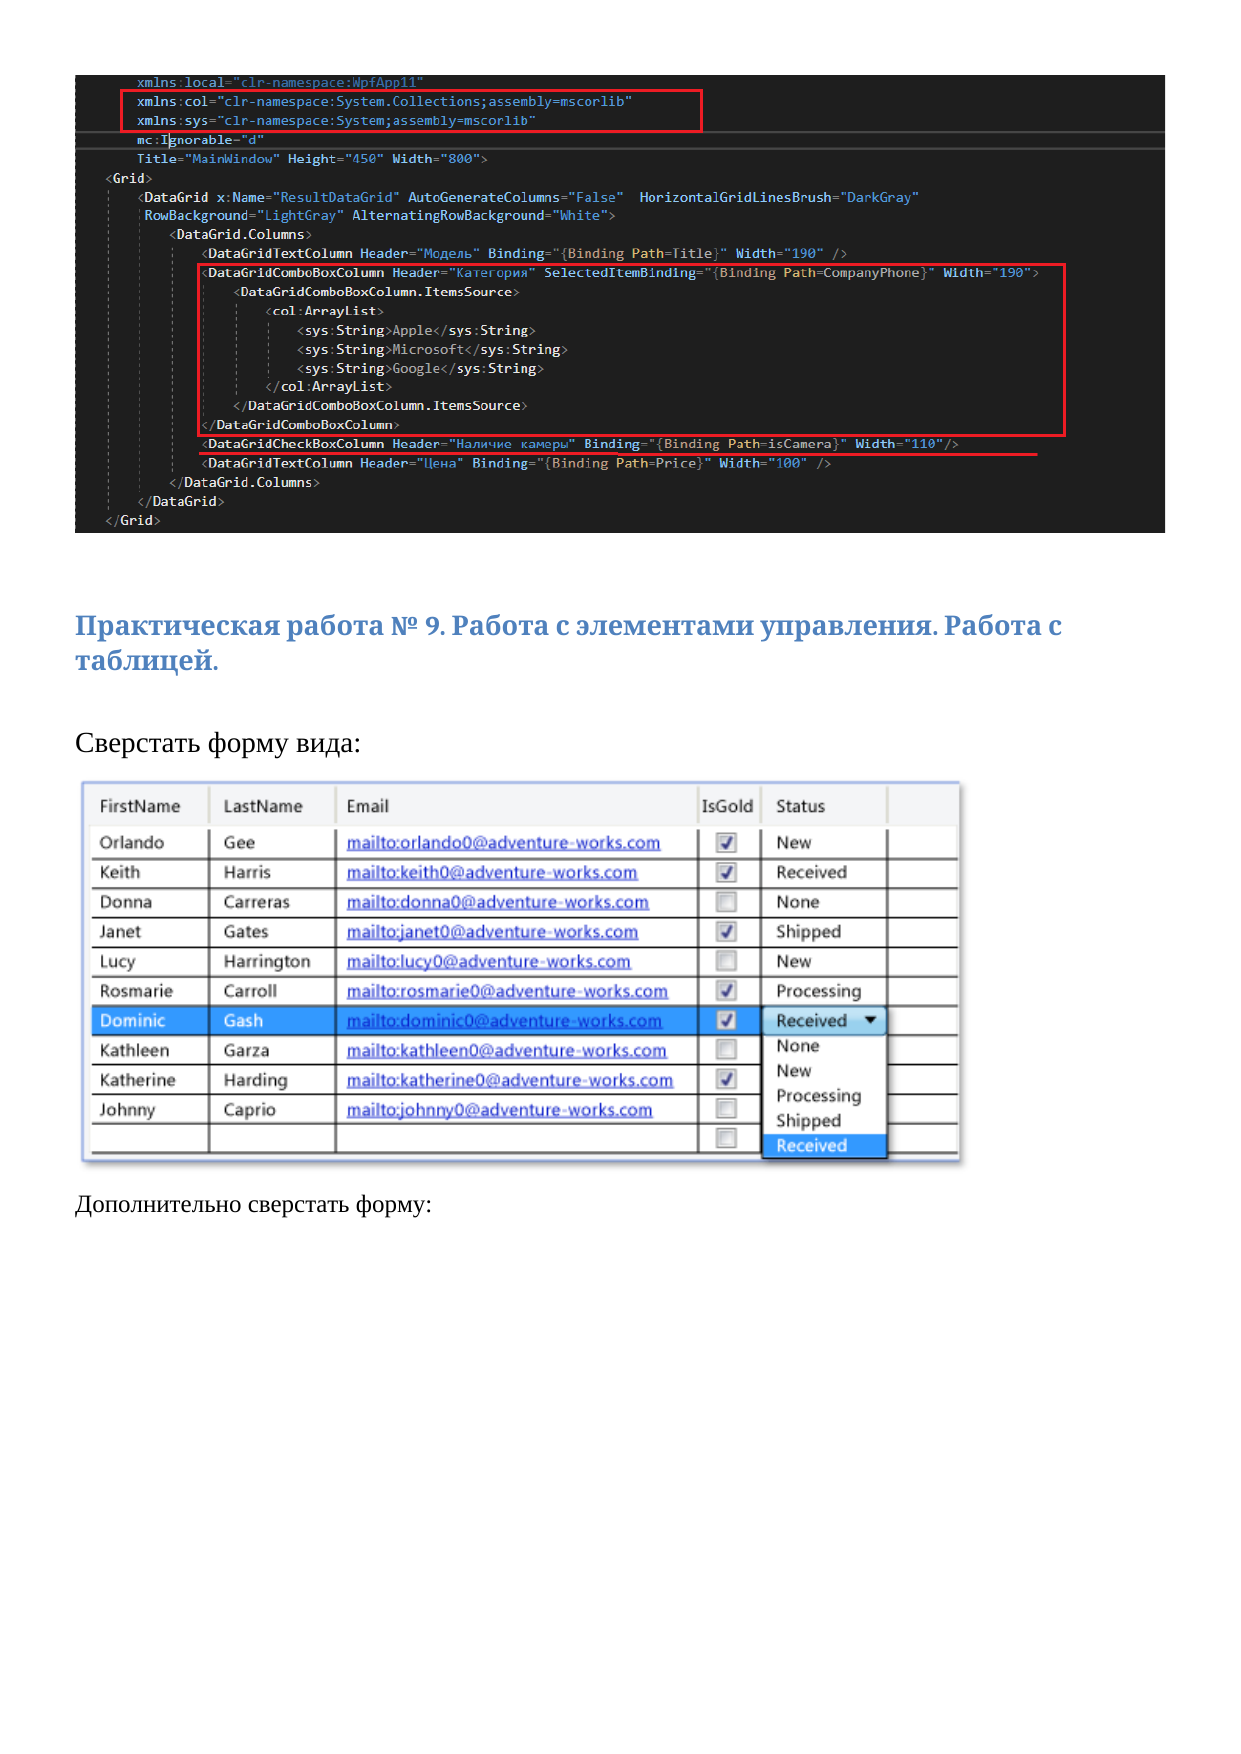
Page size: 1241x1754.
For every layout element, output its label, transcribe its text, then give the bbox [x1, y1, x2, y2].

picture [75, 775, 972, 1175]
text Сверстать форму вида: [75, 725, 1165, 759]
picture [75, 75, 1166, 533]
text Дополнительно сверстать форму: [75, 1189, 1165, 1218]
subtitle Практическая работа № 9. Работа с элементами управления. Работа с таблицей. [75, 611, 1165, 677]
